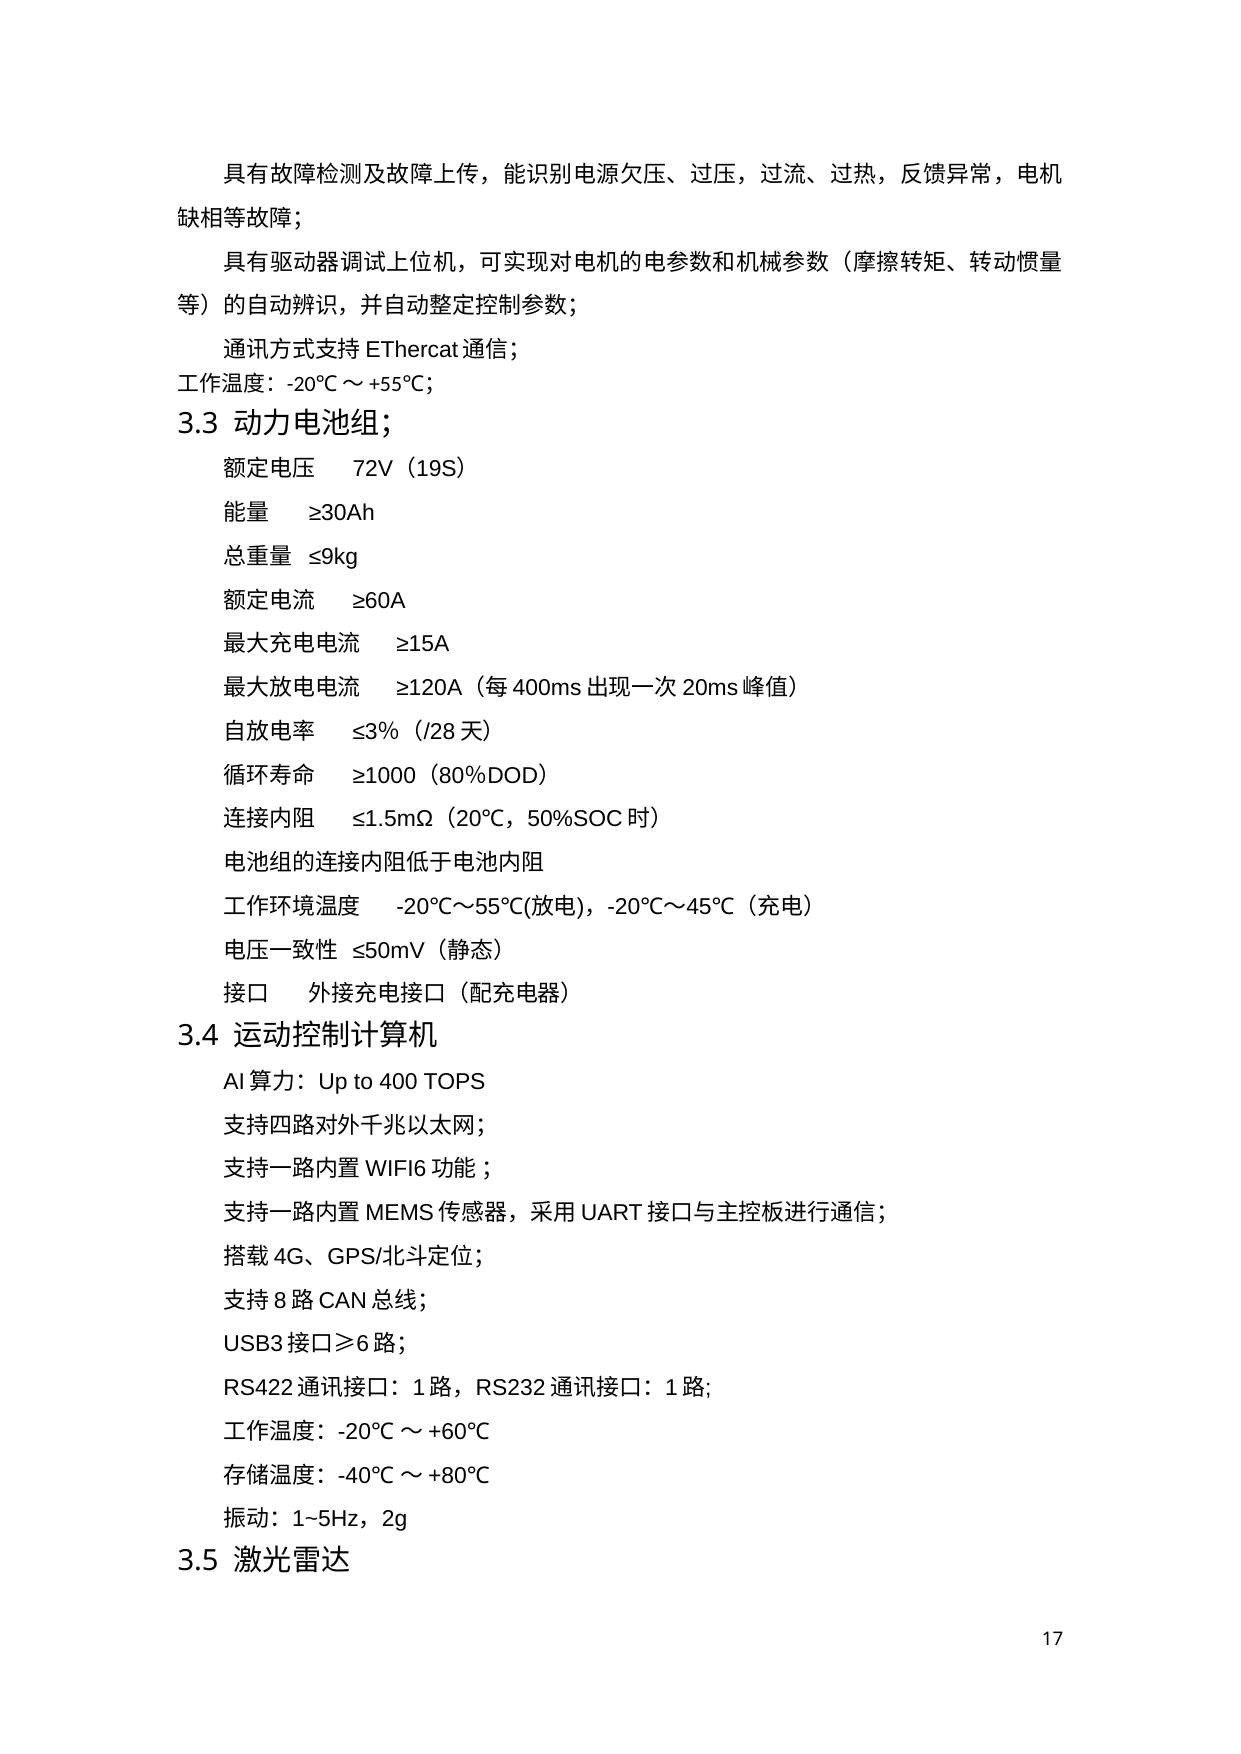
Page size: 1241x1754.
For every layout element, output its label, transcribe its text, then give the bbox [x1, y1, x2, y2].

text 能量 ≥30Ah [177, 486, 1063, 529]
text 支持一路内置WIFI6功能 ； [177, 1142, 1063, 1186]
text 支持四路对外千兆以太网； [177, 1098, 1063, 1142]
text 工作温度：-20℃ ～ +55℃； [177, 366, 1063, 398]
text 搭载4G、GPS/北斗定位； [177, 1229, 1063, 1273]
text 具有驱动器调试上位机，可实现对电机的电参数和机械参数（摩擦转矩、转动惯量等）的自动辨识，并自动整定控制参数； [177, 235, 1063, 323]
text 动力电池组； [177, 398, 1063, 442]
text 电池组的连接内阻低于电池内阻 [177, 836, 1063, 879]
text USB3接口≥6路； [177, 1317, 1063, 1361]
text 接口 外接充电接口（配充电器） [177, 967, 1063, 1011]
text 振动：1~5Hz，2g [177, 1492, 1063, 1536]
text 额定电压 72V（19S） [177, 442, 1063, 486]
text 最大充电电流 ≥15A [177, 617, 1063, 661]
text AI算力：Up to 400 TOPS [177, 1054, 1063, 1098]
text 工作温度：-20℃ ～ +60℃ [177, 1404, 1063, 1448]
text 具有故障检测及故障上传，能识别电源欠压、过压，过流、过热，反馈异常，电机缺相等故障； [177, 148, 1063, 235]
text 工作环境温度 -20℃～55℃(放电)，-20℃～45℃（充电） [177, 879, 1063, 923]
text 循环寿命 ≥1000（80％DOD） [177, 748, 1063, 792]
text 自放电率 ≤3％（/28天） [177, 704, 1063, 748]
text 运动控制计算机 [177, 1011, 1063, 1054]
text 最大放电电流 ≥120A（每400ms出现一次20ms峰值） [177, 661, 1063, 704]
text 支持8路CAN总线； [177, 1273, 1063, 1317]
text 激光雷达 [177, 1536, 1063, 1579]
text 连接内阻 ≤1.5mΩ（20℃，50%SOC时） [177, 792, 1063, 836]
text 总重量 ≤9kg [177, 529, 1063, 573]
text RS422通讯接口：1路，RS232通讯接口：1路; [177, 1361, 1063, 1404]
text 存储温度：-40℃ ～ +80℃ [177, 1448, 1063, 1492]
text 额定电流 ≥60A [177, 573, 1063, 617]
text 通讯方式支持EThercat通信； [177, 323, 1063, 366]
text 电压一致性 ≤50mV（静态） [177, 923, 1063, 967]
text 支持一路内置MEMS传感器，采用UART接口与主控板进行通信； [177, 1186, 1063, 1229]
